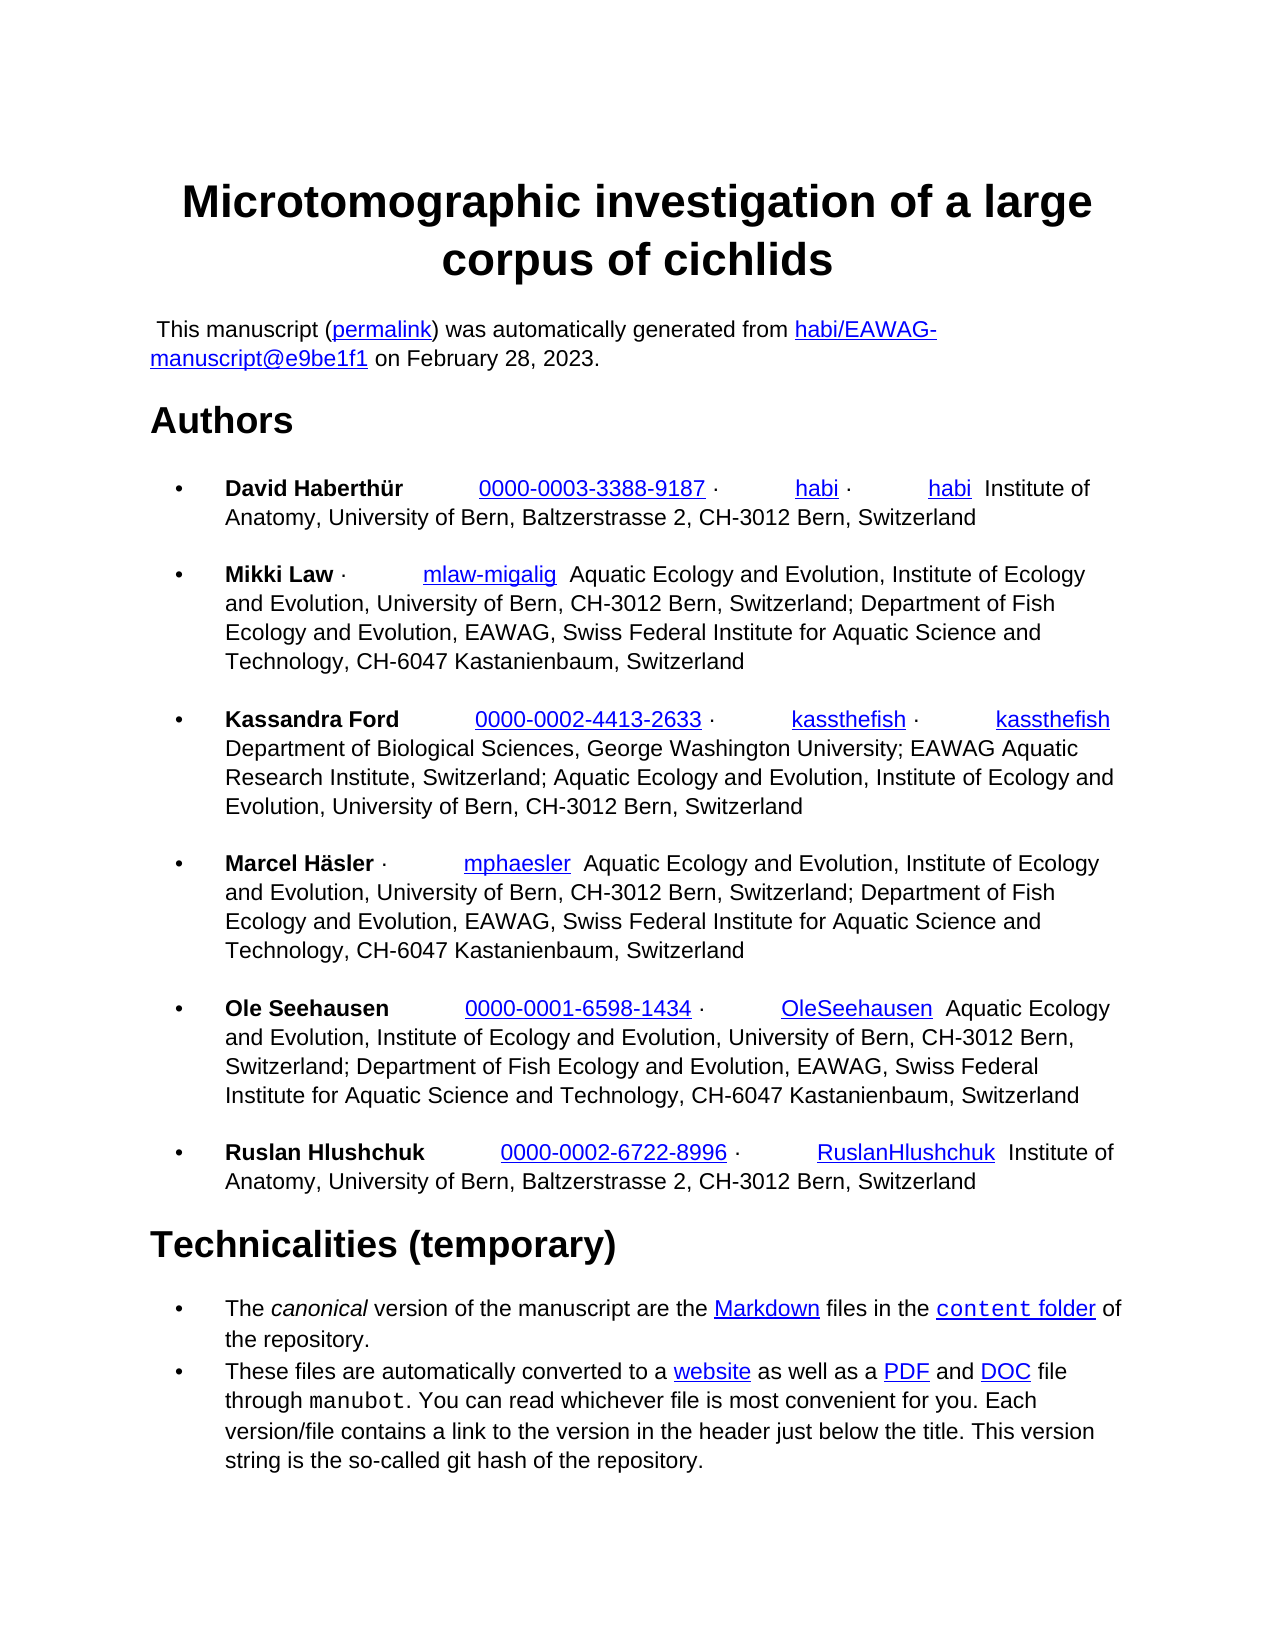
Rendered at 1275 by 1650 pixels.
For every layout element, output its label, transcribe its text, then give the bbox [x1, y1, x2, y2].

list Marcel Häsler · mphaesler Aquatic Ecology and Evolution, Institute of Ecology and Evolution, University of Bern, CH-3012 Bern, Switzerland; Department of Fish Ecology and Evolution, EAWAG, Swiss Federal Institute for Aquatic Science and Technology, CH-6047 Kastanienbaum, Switzerland [175, 847, 1125, 963]
list The canonical version of the manuscript are the Markdown files in the content folder of the repository. [175, 1294, 1125, 1352]
title Microtomographic investigation of a large corpus of cichlids [150, 175, 1125, 286]
list Ruslan Hlushchuk 0000-0002-6722-8996 · RuslanHlushchuk Institute of Anatomy, University of Bern, Baltzerstrasse 2, CH-3012 Bern, Switzerland [175, 1136, 1125, 1194]
subtitle Technicalities (temporary) [150, 1222, 1125, 1265]
list Mikki Law · mlaw-migalig Aquatic Ecology and Evolution, Institute of Ecology and Evolution, University of Bern, CH-3012 Bern, Switzerland; Department of Fish Ecology and Evolution, EAWAG, Swiss Federal Institute for Aquatic Science and Technology, CH-6047 Kastanienbaum, Switzerland [175, 558, 1125, 674]
list Ole Seehausen 0000-0001-6598-1434 · OleSeehausen Aquatic Ecology and Evolution, Institute of Ecology and Evolution, University of Bern, CH-3012 Bern, Switzerland; Department of Fish Ecology and Evolution, EAWAG, Swiss Federal Institute for Aquatic Science and Technology, CH-6047 Kastanienbaum, Switzerland [175, 991, 1125, 1108]
list David Haberthür 0000-0003-3388-9187 · habi · habi Institute of Anatomy, University of Bern, Baltzerstrasse 2, CH-3012 Bern, Switzerland [175, 471, 1125, 530]
list Kassandra Ford 0000-0002-4413-2633 · kassthefish · kassthefish Department of Biological Sciences, George Washington University; EAWAG Aquatic Research Institute, Switzerland; Aquatic Ecology and Evolution, Institute of Ecology and Evolution, University of Bern, CH-3012 Bern, Switzerland [175, 702, 1125, 819]
text This manuscript (permalink) was automatically generated from habi/EAWAG-manuscript@e9be1f1 on February 28, 2023. [150, 316, 1125, 371]
list These files are automatically converted to a website as well as a PDF and DOC file through manubot. You can read whichever file is most convenient for you. Each version/file contains a link to the version in the header just below the title. This version string is the so-called git hash of the repository. [175, 1358, 1125, 1473]
subtitle Authors [150, 399, 1125, 442]
